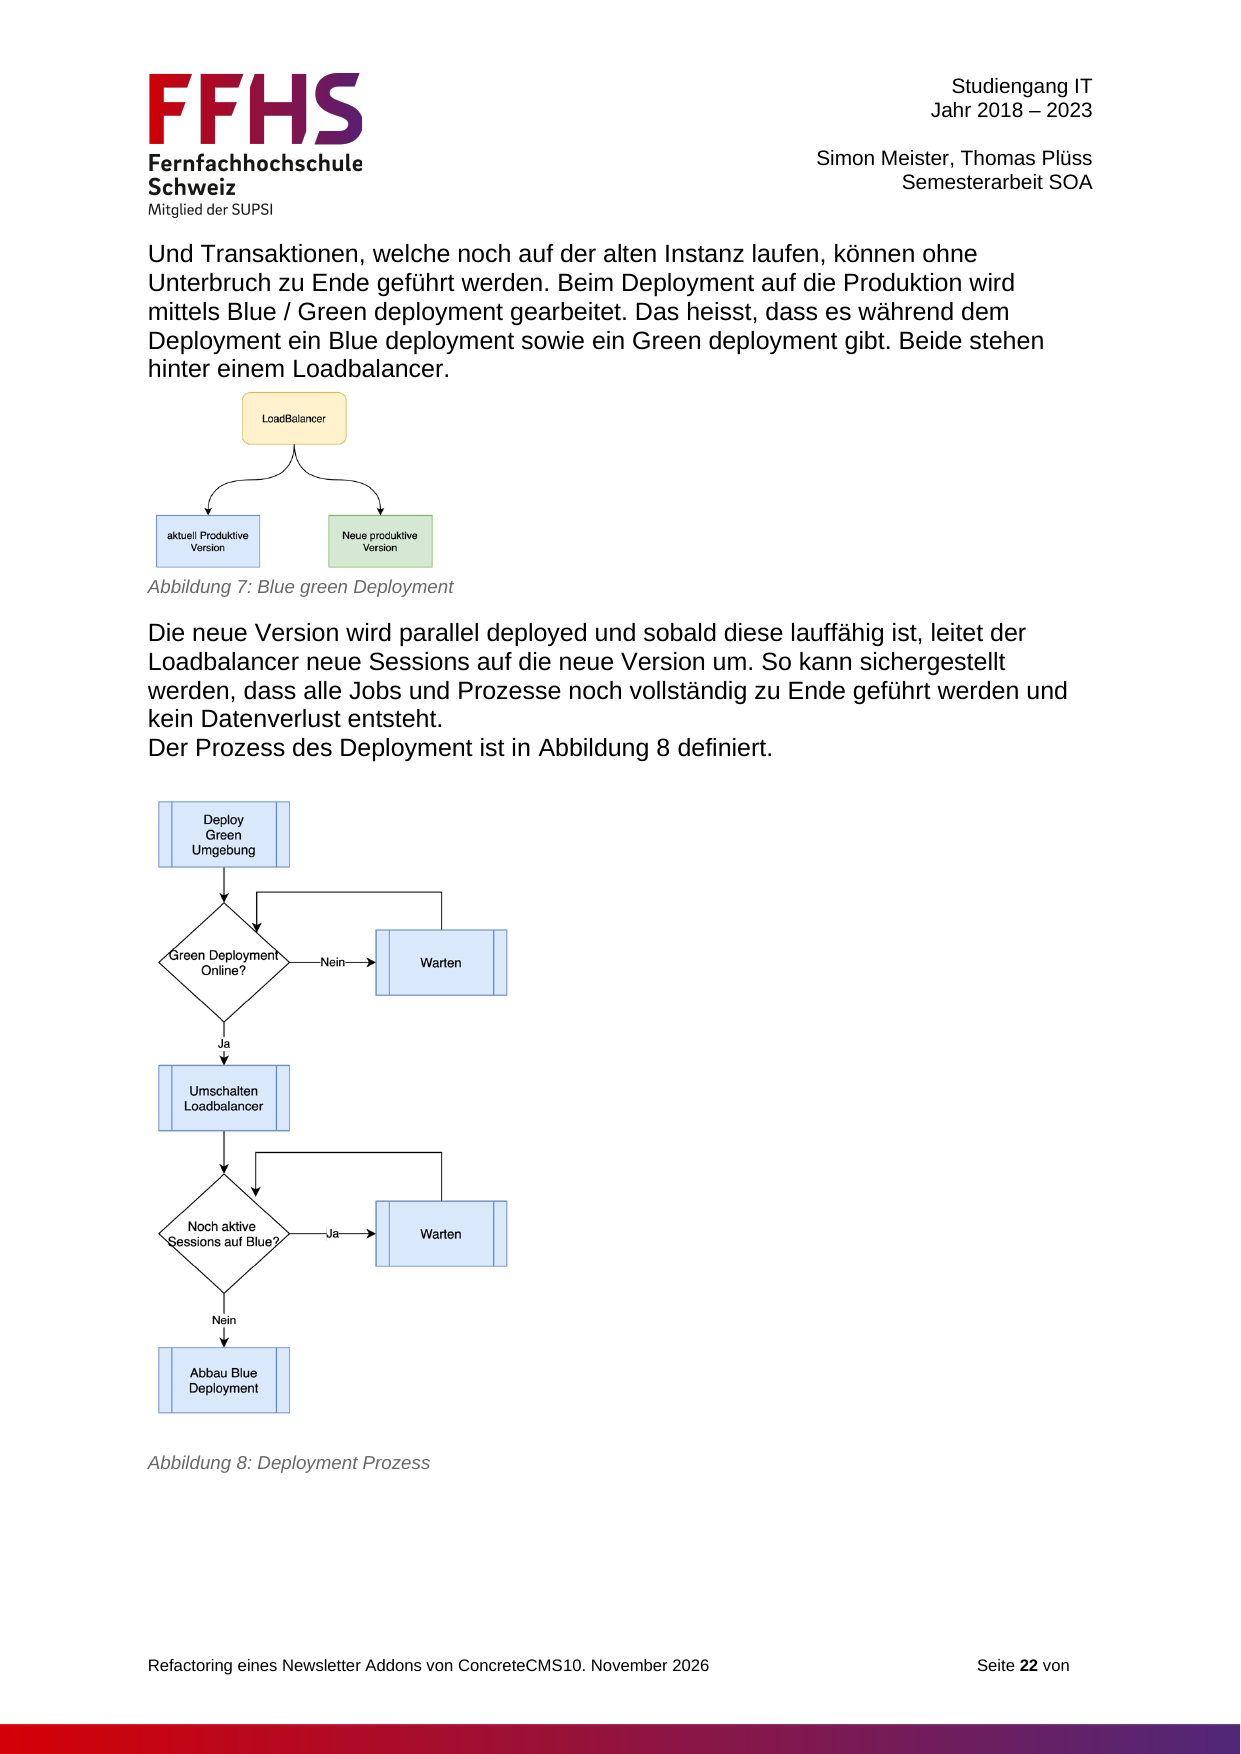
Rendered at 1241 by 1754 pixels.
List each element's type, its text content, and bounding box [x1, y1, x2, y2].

picture [148, 73, 363, 218]
text Die neue Version wird parallel deployed und sobald diese lauffähig ist, leitet der Loadbalancer neue Sessions auf die neue Version um. So kann sichergestellt werden, dass alle Jobs und Prozesse noch vollständig zu Ende geführt werden und kein Datenverlust entsteht. [148, 618, 1092, 733]
picture [147, 383, 441, 576]
text Und Transaktionen, welche noch auf der alten Instanz laufen, können ohne Unterbruch zu Ende geführt werden. Beim Deployment auf die Produktion wird mittels Blue / Green deployment gearbeitet. Das heisst, dass es während dem Deployment ein Blue deployment sowie ein Green deployment gibt. Beide stehen hinter einem Loadbalancer. [148, 239, 1092, 383]
text Der Prozess des Deployment ist in Abbildung 8 definiert. [148, 733, 1092, 762]
picture [0, 1724, 1241, 1754]
picture [147, 790, 518, 1424]
text Abbildung : Deployment Prozess [148, 1452, 1092, 1474]
text Abbildung : Blue green Deployment [148, 576, 1092, 597]
